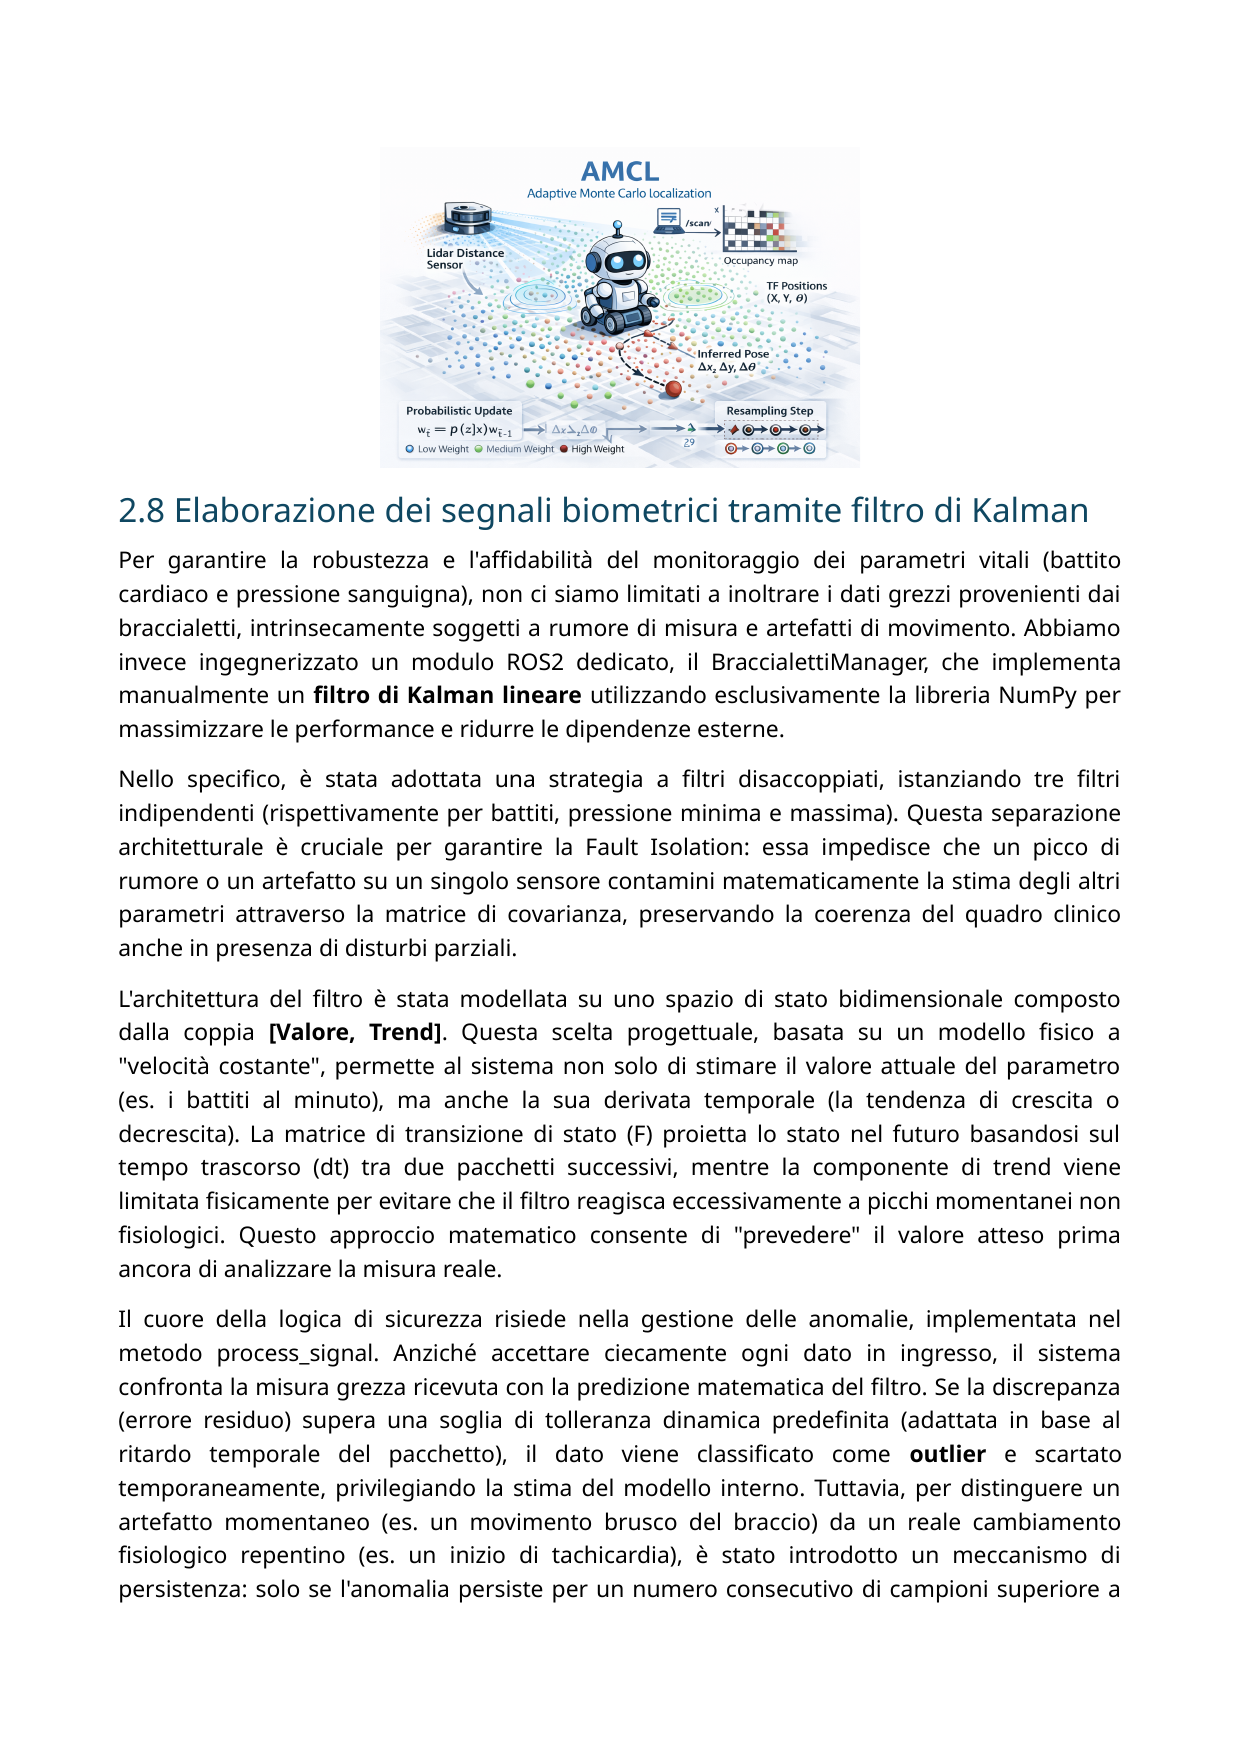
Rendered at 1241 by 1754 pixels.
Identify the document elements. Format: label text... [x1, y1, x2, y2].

subtitle 2.8 Elaborazione dei segnali biometrici tramite filtro di Kalman [118, 487, 1122, 532]
picture [380, 147, 861, 468]
text Nello specifico, è stata adottata una strategia a filtri disaccoppiati, istanziando tre filtri indipendenti (rispettivamente per battiti, pressione minima e massima). Questa separazione architetturale è cruciale per garantire la Fault Isolation: essa impedisce che un picco di rumore o un artefatto su un singolo sensore contamini matematicamente la stima degli altri parametri attraverso la matrice di covarianza, preservando la coerenza del quadro clinico anche in presenza di disturbi parziali. [118, 763, 1122, 963]
text L'architettura del filtro è stata modellata su uno spazio di stato bidimensionale composto dalla coppia [Valore, Trend]. Questa scelta progettuale, basata su un modello fisico a "velocità costante", permette al sistema non solo di stimare il valore attuale del parametro (es. i battiti al minuto), ma anche la sua derivata temporale (la tendenza di crescita o decrescita). La matrice di transizione di stato (F) proietta lo stato nel futuro basandosi sul tempo trascorso (dt) tra due pacchetti successivi, mentre la componente di trend viene limitata fisicamente per evitare che il filtro reagisca eccessivamente a picchi momentanei non fisiologici. Questo approccio matematico consente di "prevedere" il valore atteso prima ancora di analizzare la misura reale. [118, 982, 1122, 1284]
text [118, 1303, 1122, 1604]
text Per garantire la robustezza e l'affidabilità del monitoraggio dei parametri vitali (battito cardiaco e pressione sanguigna), non ci siamo limitati a inoltrare i dati grezzi provenienti dai braccialetti, intrinsecamente soggetti a rumore di misura e artefatti di movimento. Abbiamo invece ingegnerizzato un modulo ROS2 dedicato, il BraccialettiManager, che implementa manualmente un filtro di Kalman lineare utilizzando esclusivamente la libreria NumPy per massimizzare le performance e ridurre le dipendenze esterne. [118, 544, 1122, 744]
